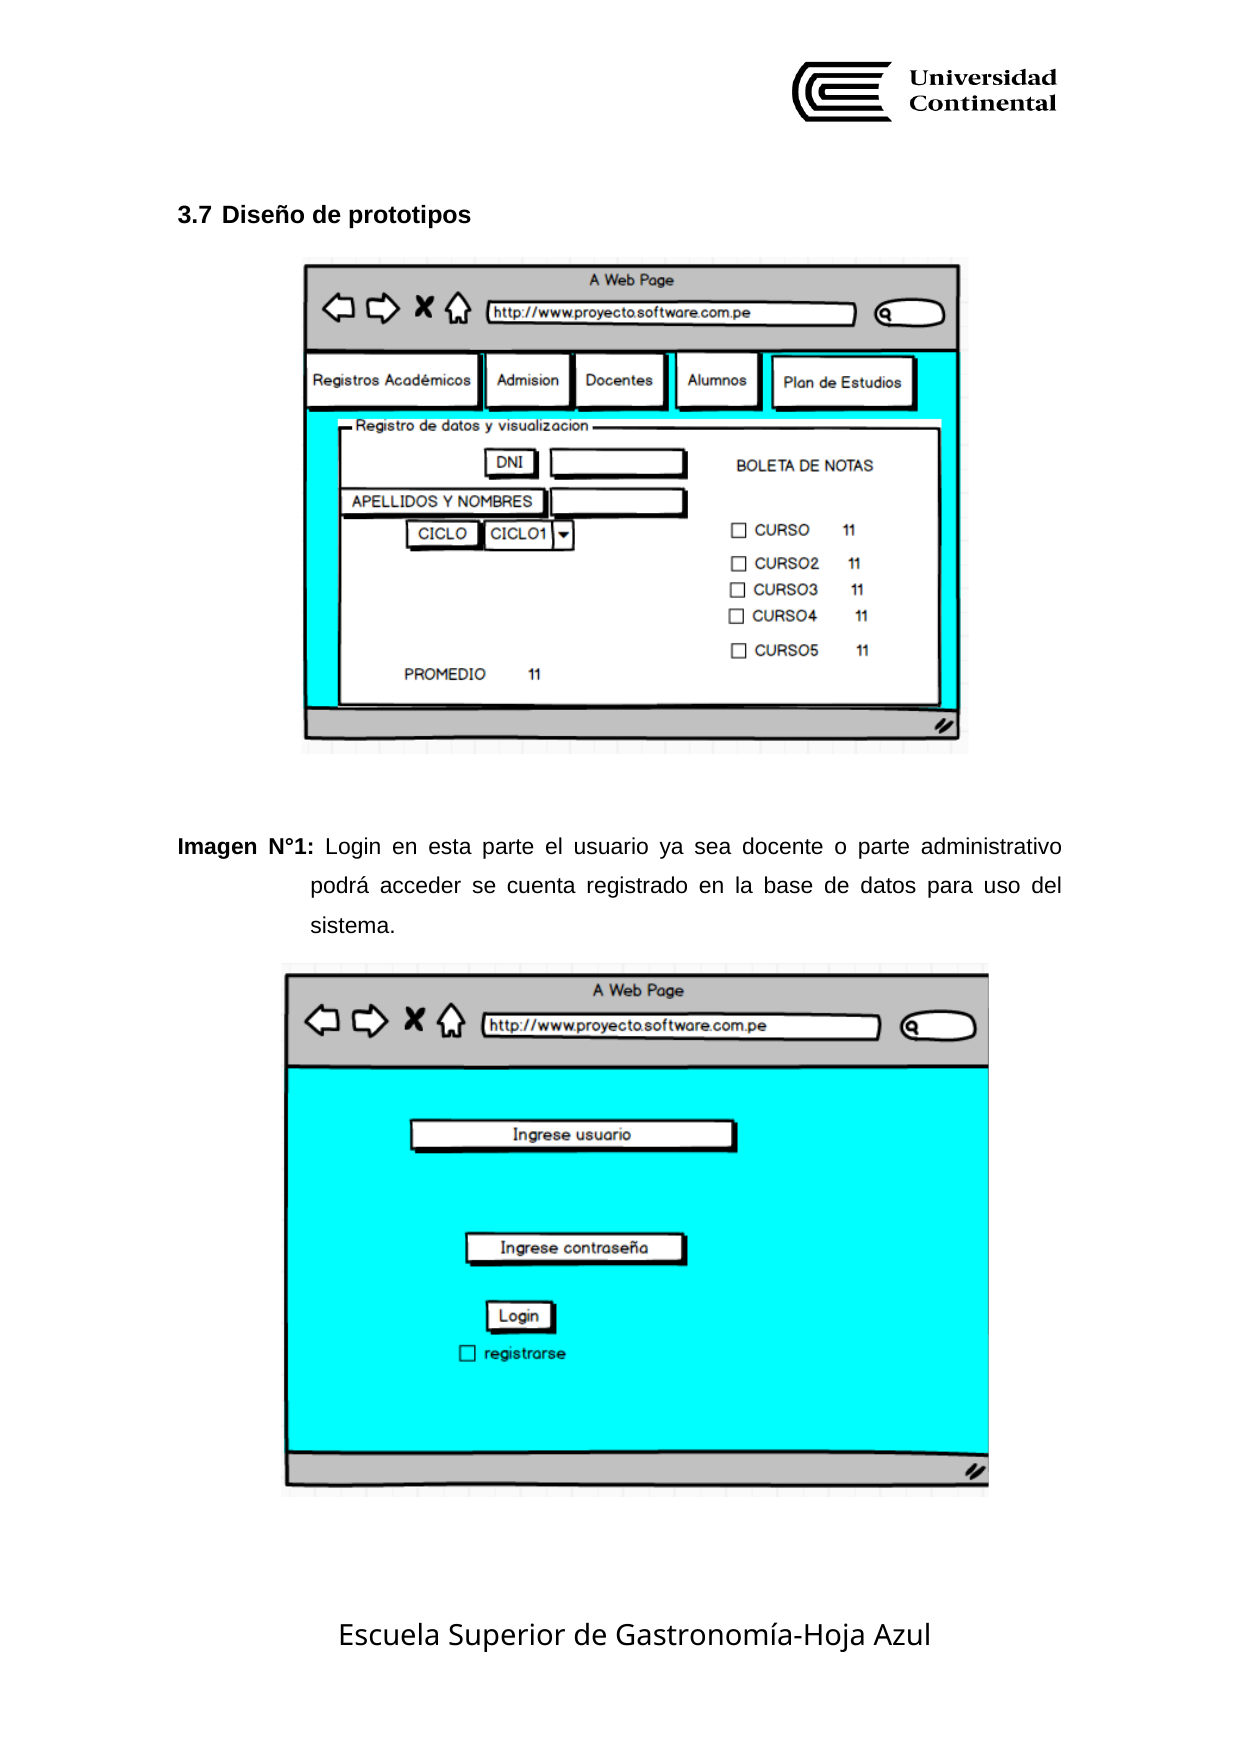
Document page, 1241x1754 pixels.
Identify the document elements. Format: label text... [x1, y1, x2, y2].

picture [785, 55, 1063, 128]
text Imagen N°1: Login en esta parte el usuario ya sea docente o parte administrativo podrá acceder se cuenta registrado en la base de datos para uso del sistema. [177, 833, 1063, 938]
subtitle Diseño de prototipos [177, 200, 1063, 229]
picture [301, 257, 969, 754]
picture [281, 963, 989, 1497]
